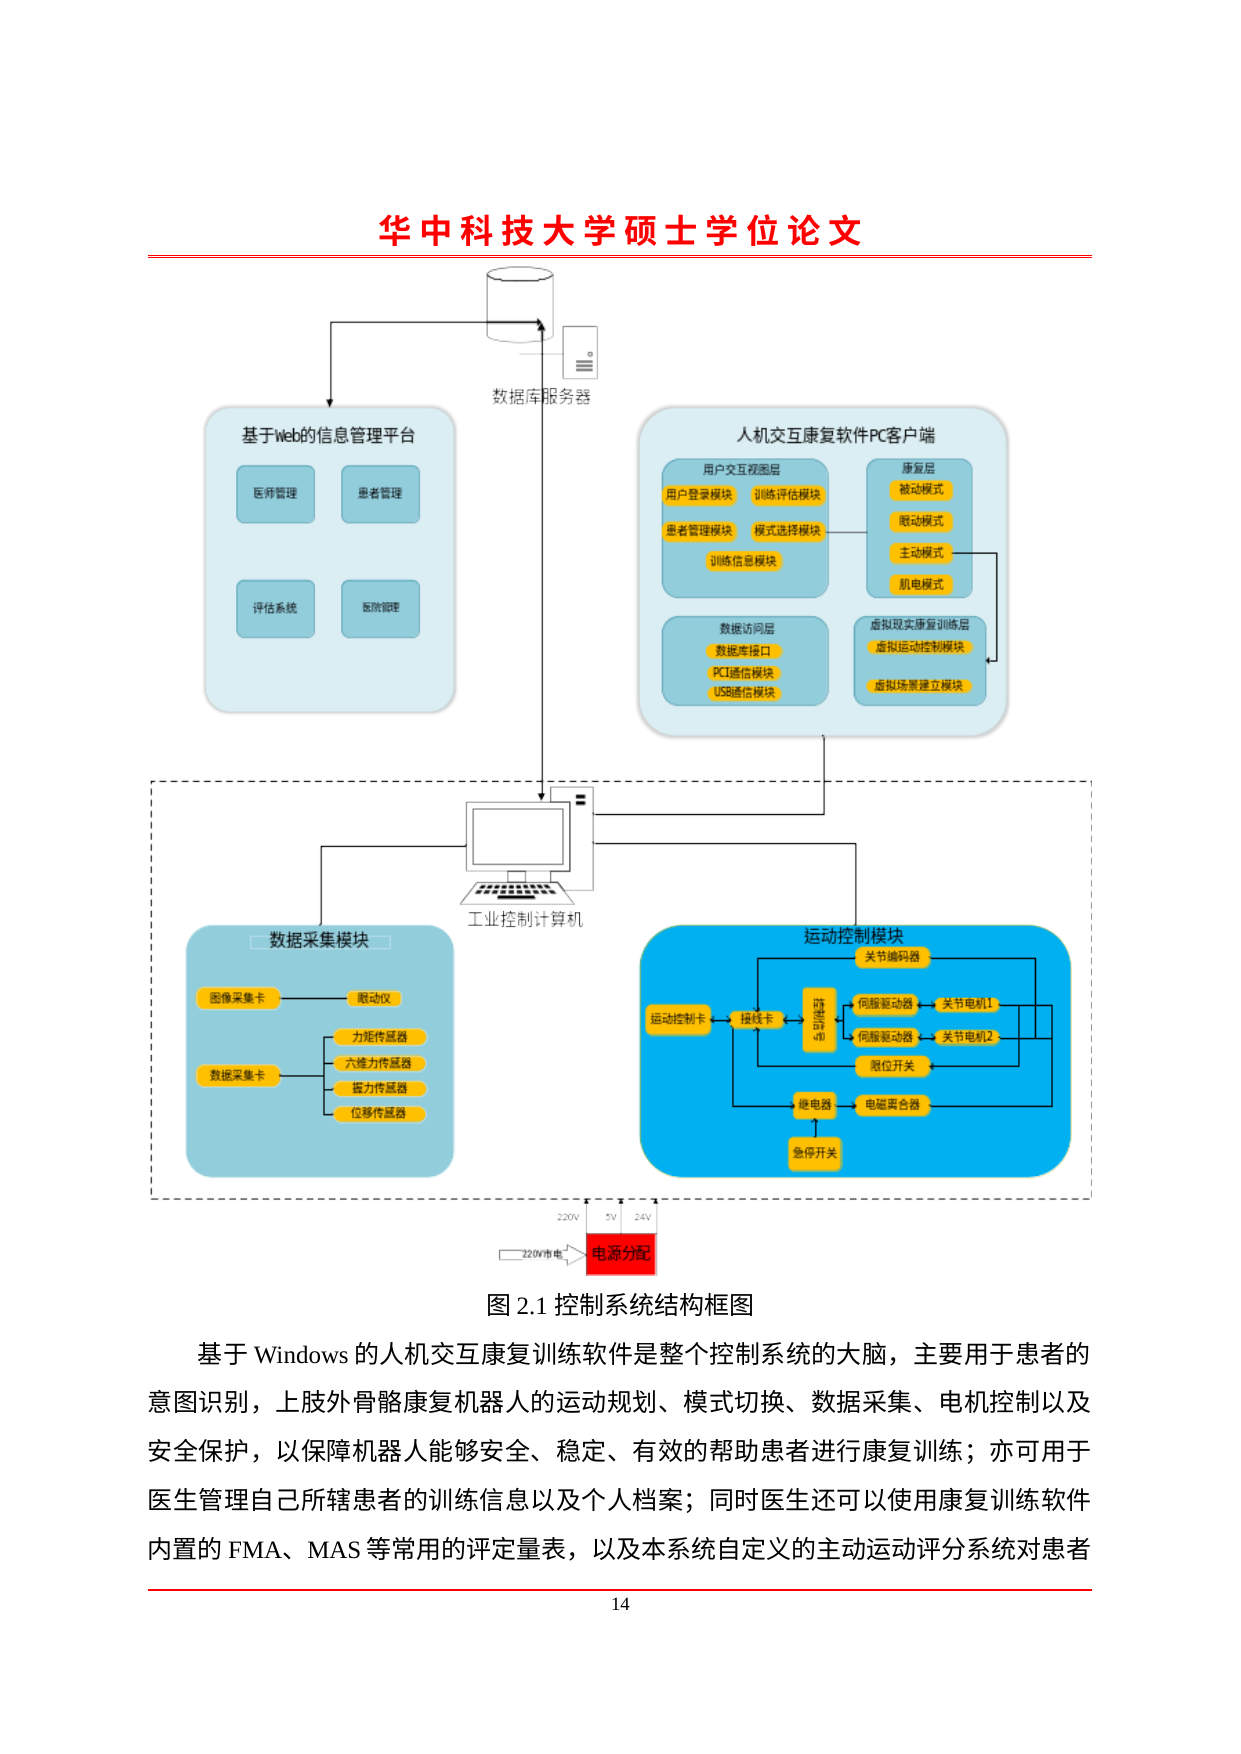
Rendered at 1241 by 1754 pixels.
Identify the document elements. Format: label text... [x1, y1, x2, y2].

text 图2.1 控制系统结构框图 [148, 1285, 1092, 1321]
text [148, 1334, 1092, 1566]
